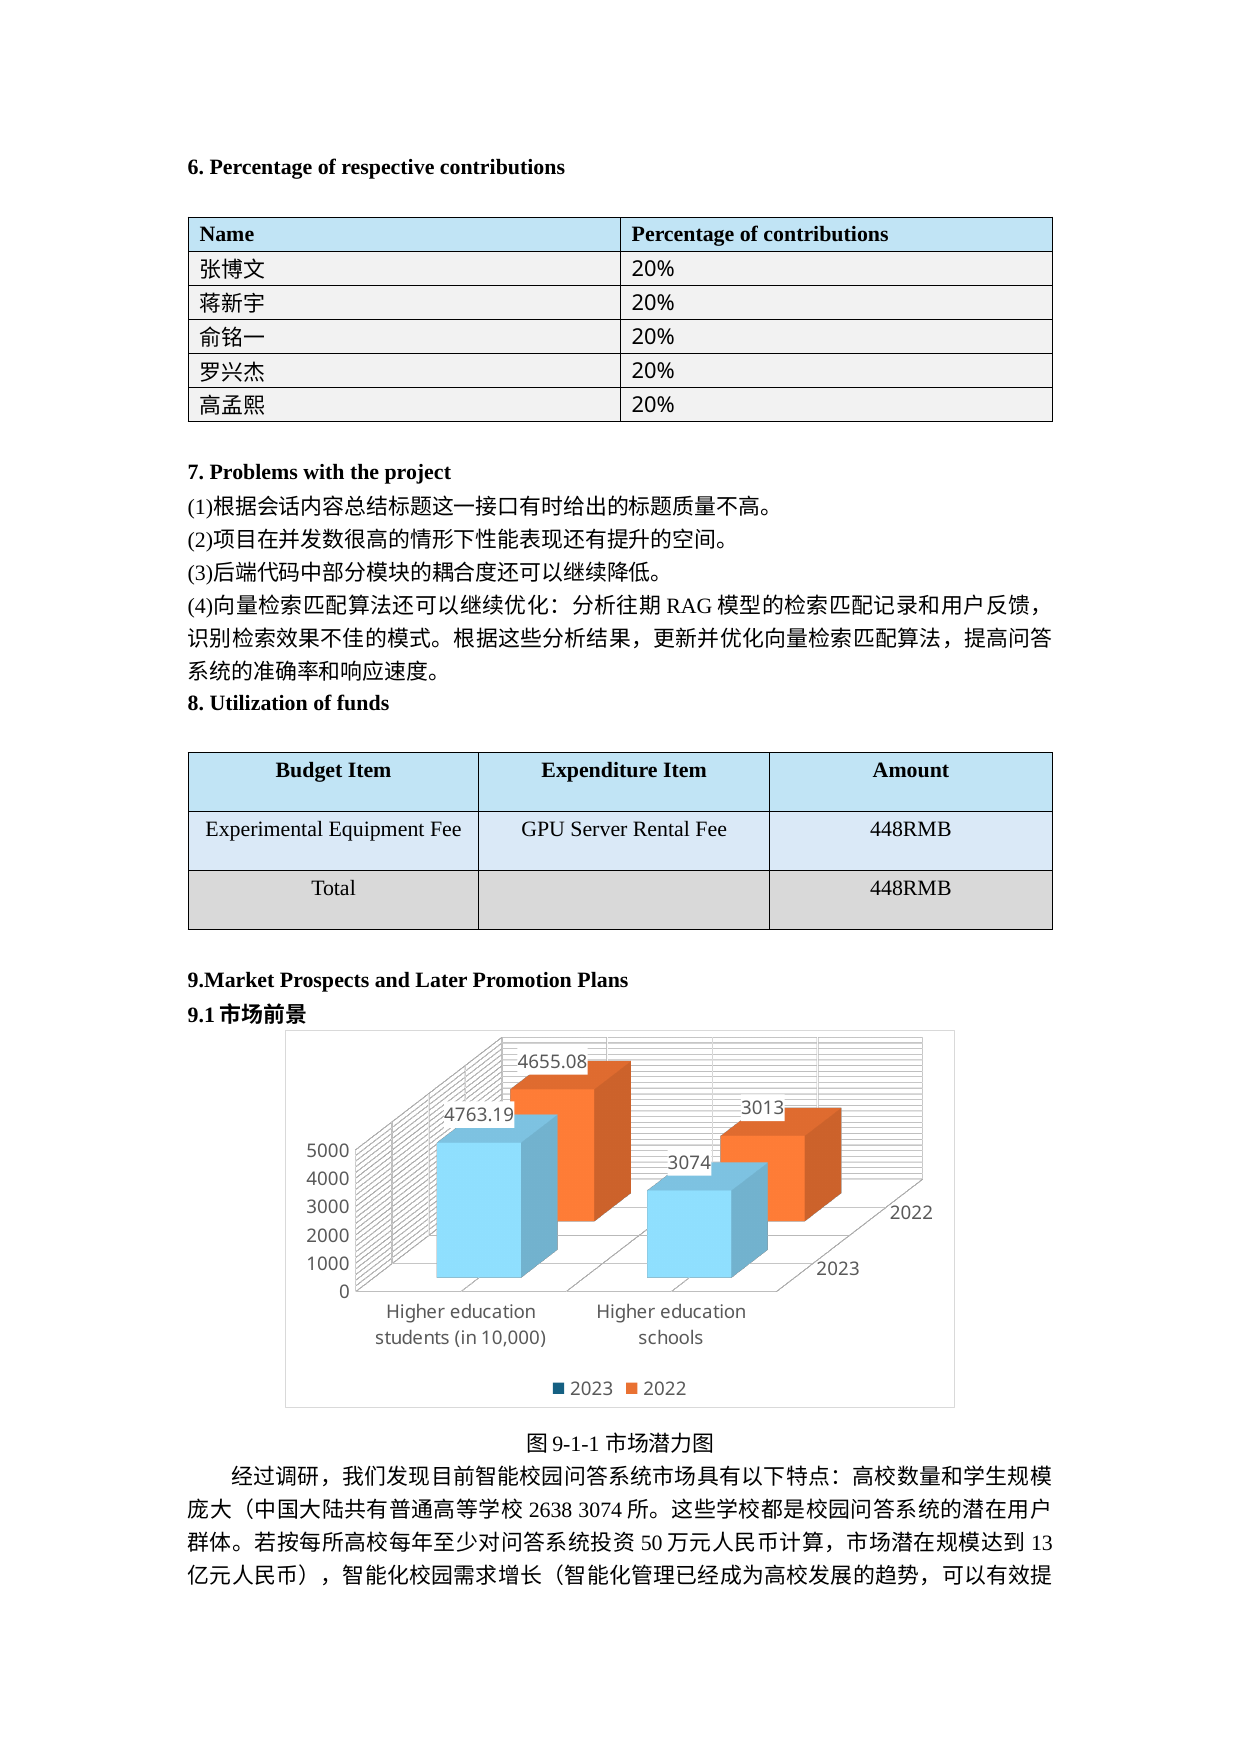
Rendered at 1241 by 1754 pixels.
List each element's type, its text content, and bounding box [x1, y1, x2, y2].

subtitle 9.Market Prospects and Later Promotion Plans [187, 963, 1053, 996]
table_header Budget Item [189, 753, 478, 811]
table_cell 448RMB [770, 871, 1052, 929]
text (3)后端代码中部分模块的耦合度还可以继续降低。 [187, 554, 1053, 587]
text 图9-1-1 市场潜力图 [187, 1426, 1053, 1459]
table_cell 20% [621, 252, 1052, 285]
table_cell 高孟熙 [189, 388, 620, 421]
table_cell 罗兴杰 [189, 354, 620, 387]
table_header Percentage of contributions [621, 218, 1052, 251]
text (2)项目在并发数很高的情形下性能表现还有提升的空间。 [187, 521, 1053, 554]
table_cell 20% [621, 354, 1052, 387]
subtitle 9.1市场前景 [187, 996, 1053, 1029]
text (4)向量检索匹配算法还可以继续优化：分析往期RAG模型的检索匹配记录和用户反馈，识别检索效果不佳的模式。根据这些分析结果，更新并优化向量检索匹配算法，提高问答系统的准确率和响应速度。 [187, 587, 1053, 686]
table_cell 俞铭一 [189, 320, 620, 353]
text (1)根据会话内容总结标题这一接口有时给出的标题质量不高。 [187, 488, 1053, 521]
subtitle 7. Problems with the project [187, 455, 1053, 488]
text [187, 1459, 1053, 1591]
table_cell 448RMB [770, 812, 1052, 870]
table_cell 20% [621, 320, 1052, 353]
table_cell [479, 871, 769, 929]
table_cell 张博文 [189, 252, 620, 285]
subtitle 6. Percentage of respective contributions [187, 151, 1053, 183]
table_cell GPU Server Rental Fee [479, 812, 769, 870]
table_header Name [189, 218, 620, 251]
subtitle 8. Utilization of funds [187, 686, 1053, 719]
table_cell Total [189, 871, 478, 929]
table_cell 蒋新宇 [189, 286, 620, 319]
table_cell 20% [621, 286, 1052, 319]
table_header Amount [770, 753, 1052, 811]
table_cell 20% [621, 388, 1052, 421]
table_header Expenditure Item [479, 753, 769, 811]
table_cell Experimental Equipment Fee [189, 812, 478, 870]
